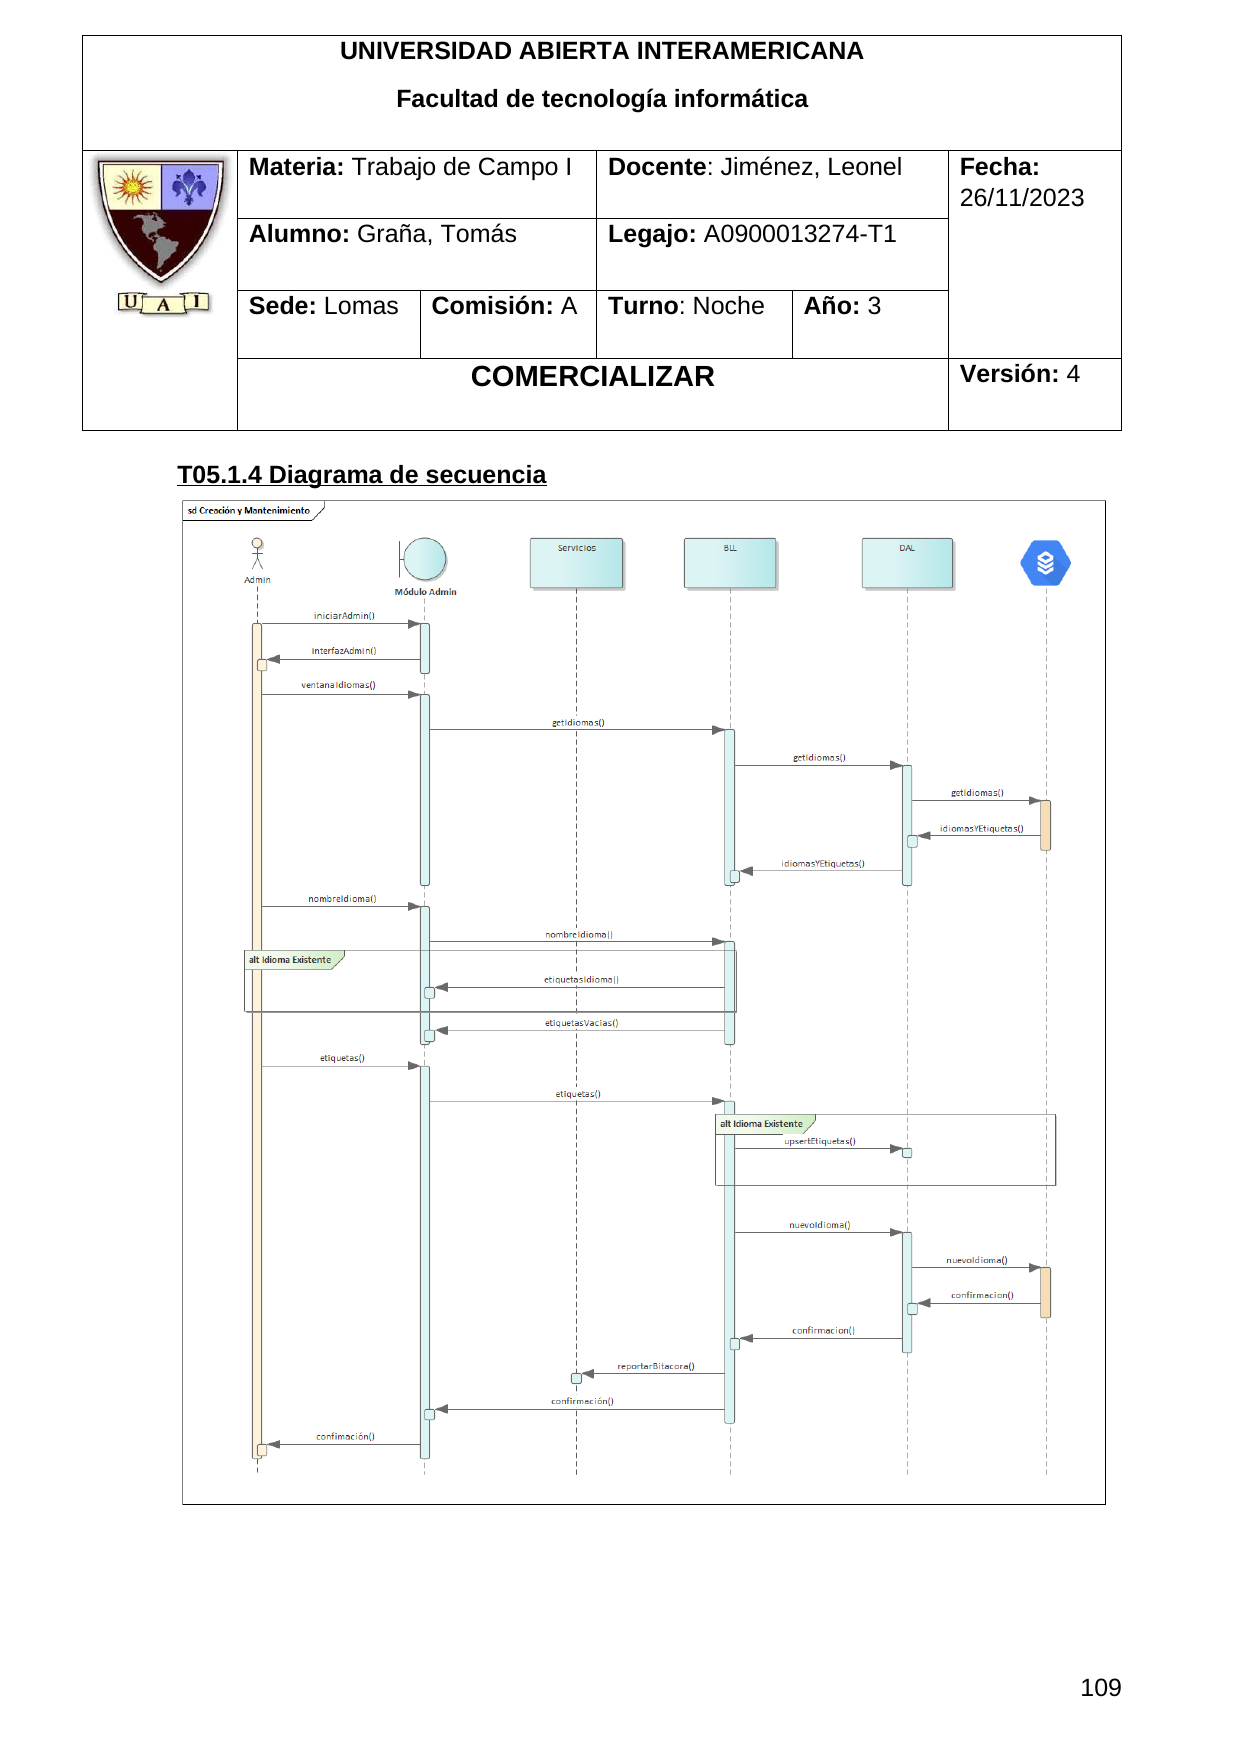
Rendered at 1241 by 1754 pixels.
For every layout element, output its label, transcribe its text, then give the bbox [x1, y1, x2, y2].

picture [87, 151, 234, 320]
picture [177, 495, 1111, 1510]
subtitle T05.1.4 Diagrama de secuencia [177, 460, 1122, 488]
